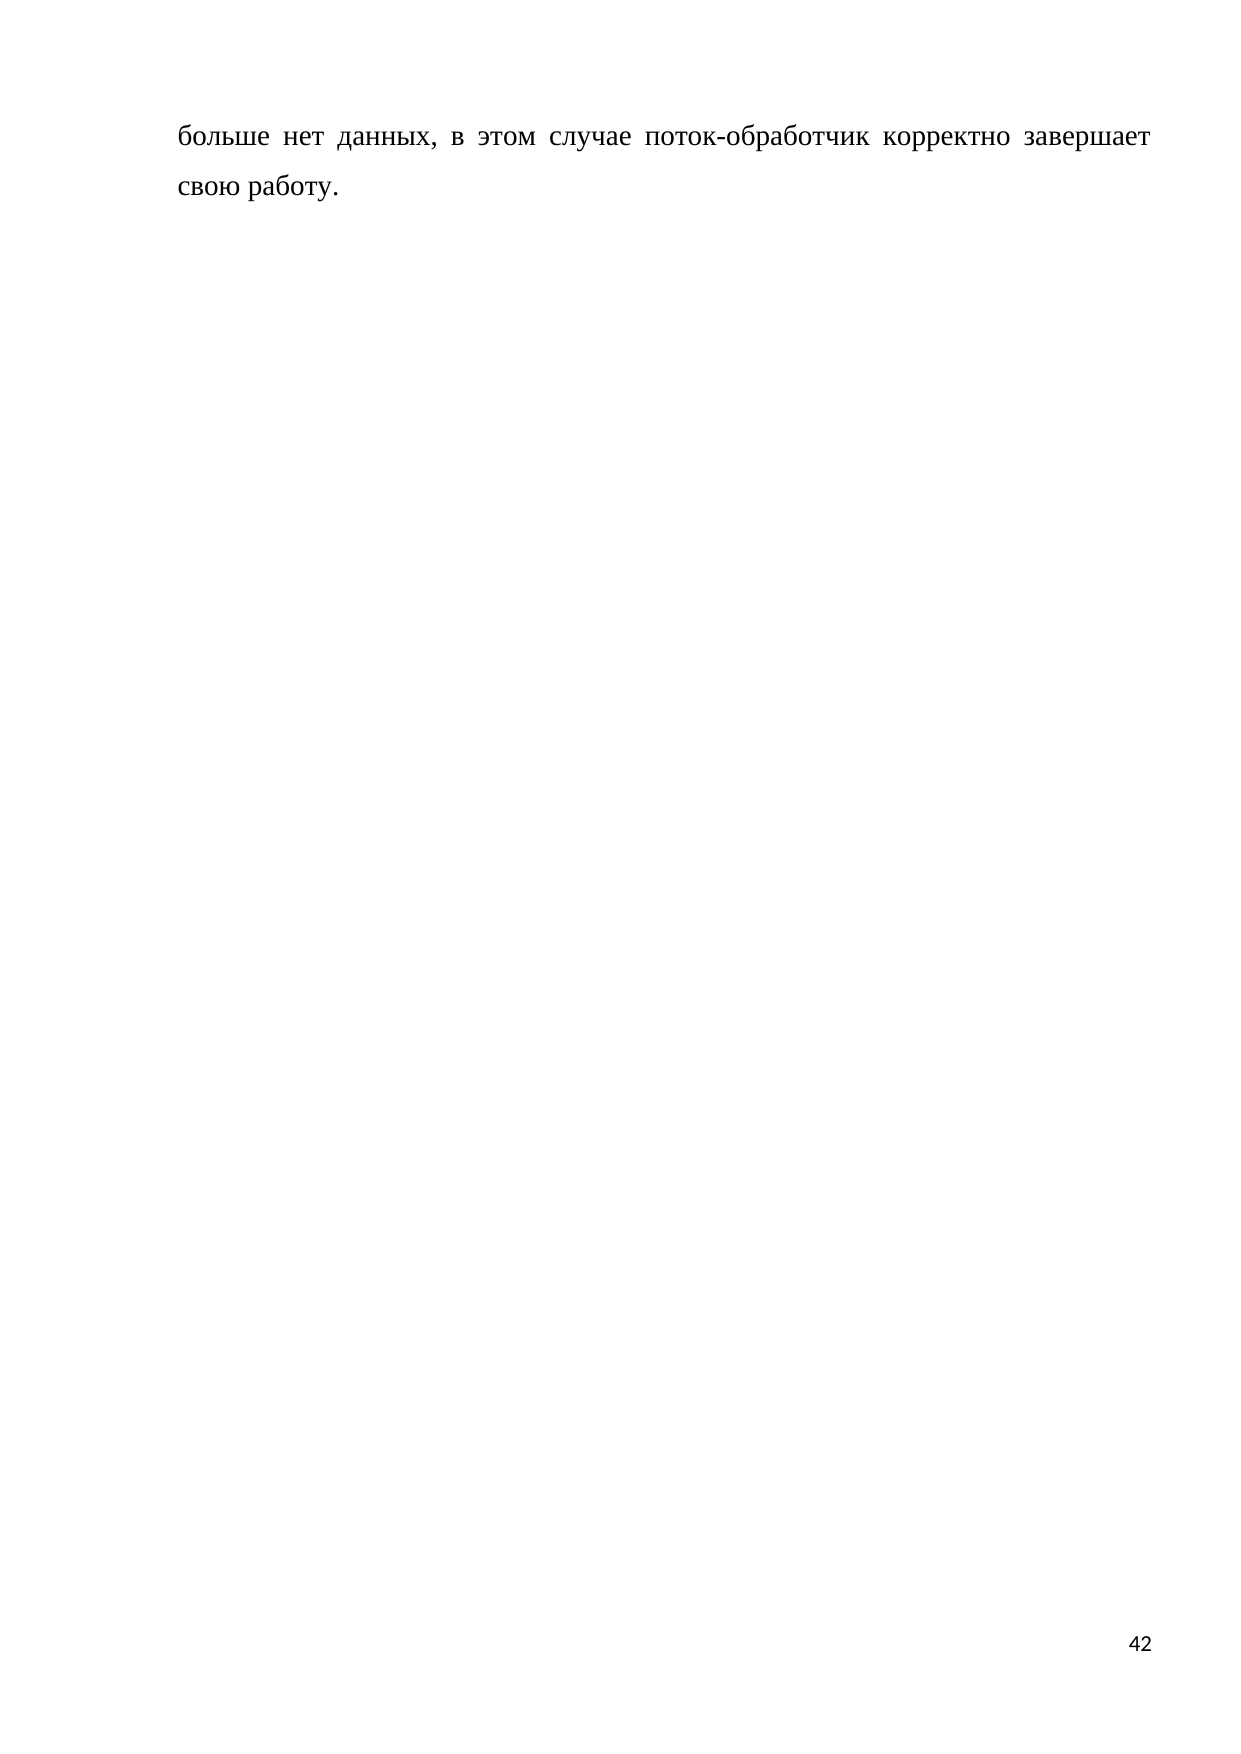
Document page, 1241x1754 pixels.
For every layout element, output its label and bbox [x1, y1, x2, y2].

text [177, 118, 1152, 202]
